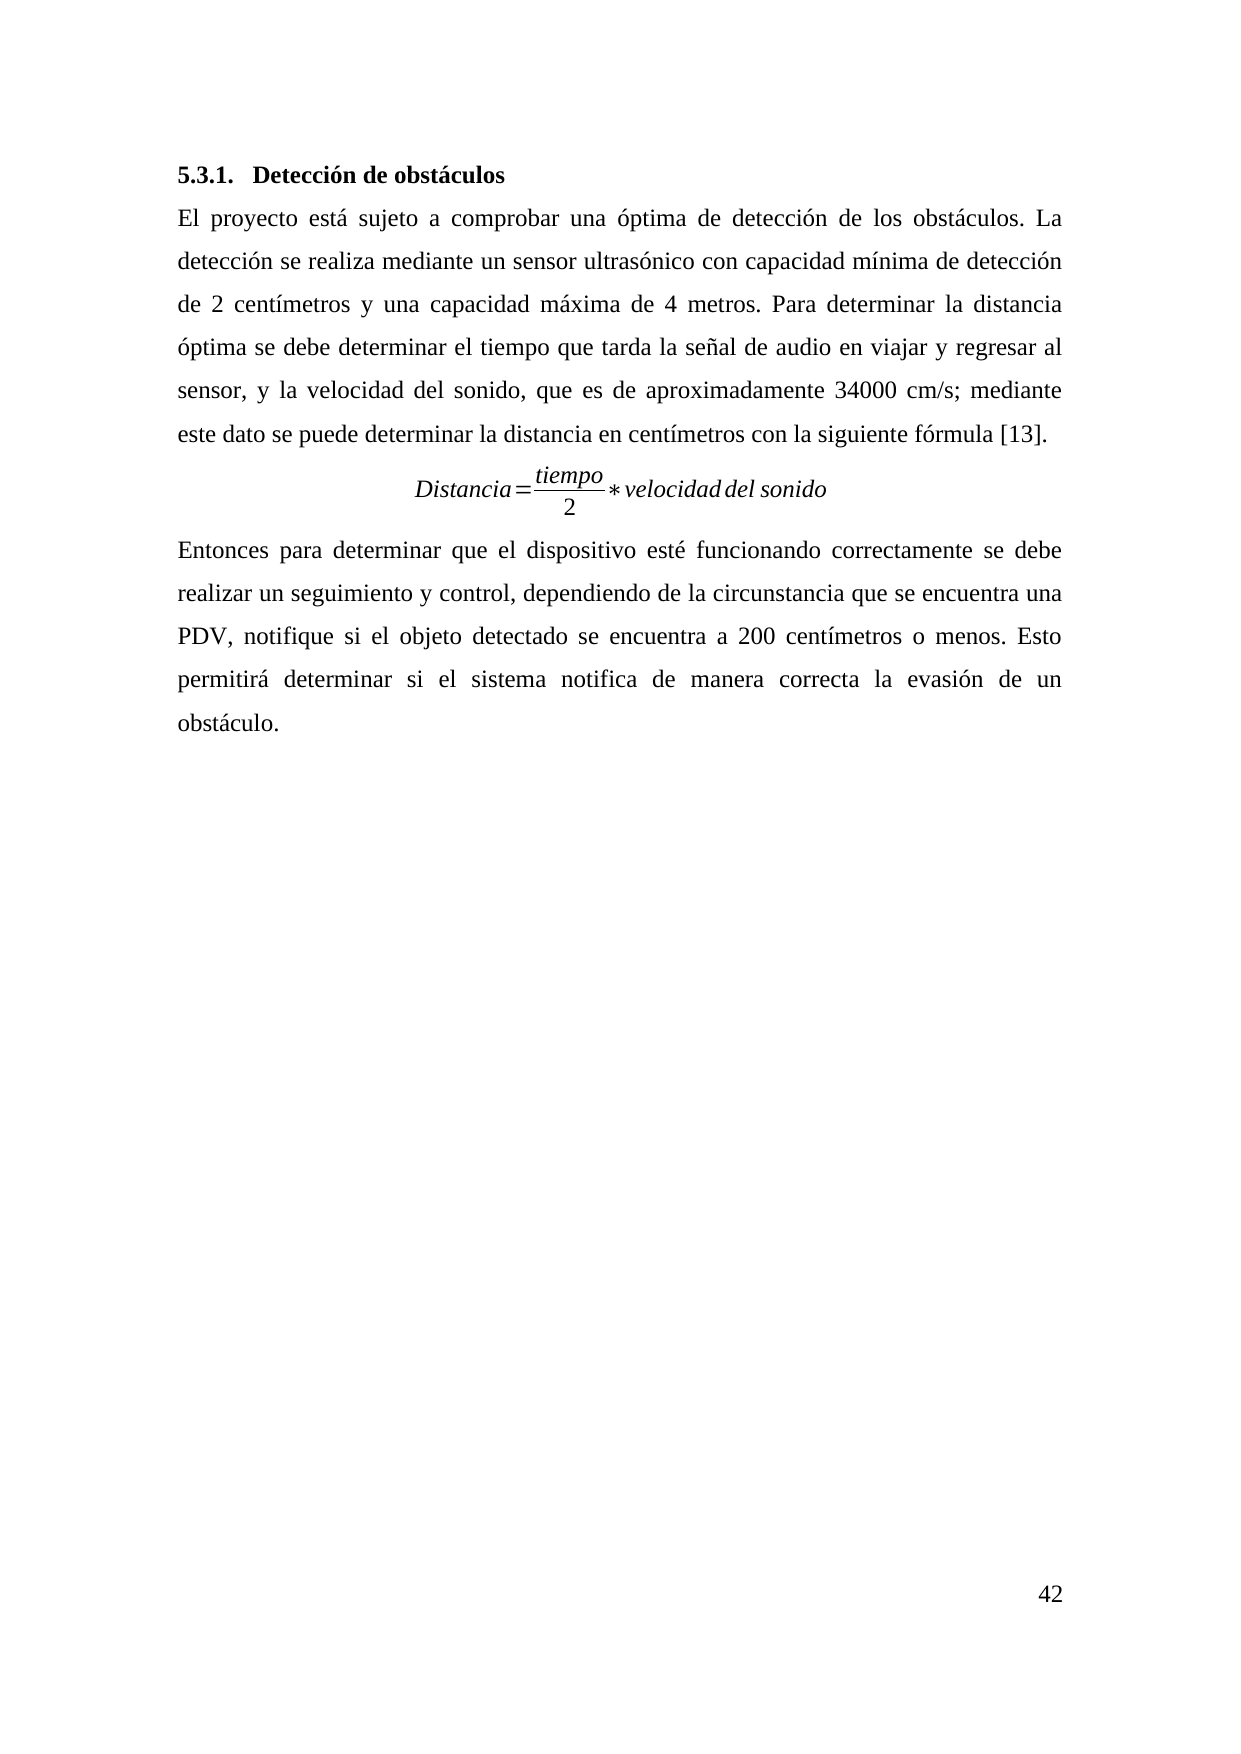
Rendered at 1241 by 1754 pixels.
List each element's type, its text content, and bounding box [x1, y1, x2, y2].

subtitle Detección de obstáculos [177, 160, 1063, 189]
text Entonces para determinar que el dispositivo esté funcionando correctamente se debe realizar un seguimiento y control, dependiendo de la circunstancia que se encuentra una PDV, notifique si el objeto detectado se encuentra a 200 centímetros o menos. Esto permitirá determinar si el sistema notifica de manera correcta la evasión de un obstáculo. [177, 535, 1063, 736]
text El proyecto está sujeto a comprobar una óptima de detección de los obstáculos. La detección se realiza mediante un sensor ultrasónico con capacidad mínima de detección de 2 centímetros y una capacidad máxima de 4 metros. Para determinar la distancia óptima se debe determinar el tiempo que tarda la señal de audio en viajar y regresar al sensor, y la velocidad del sonido, que es de aproximadamente 34000 cm/s; mediante este dato se puede determinar la distancia en centímetros con la siguiente fórmula . [177, 203, 1063, 447]
